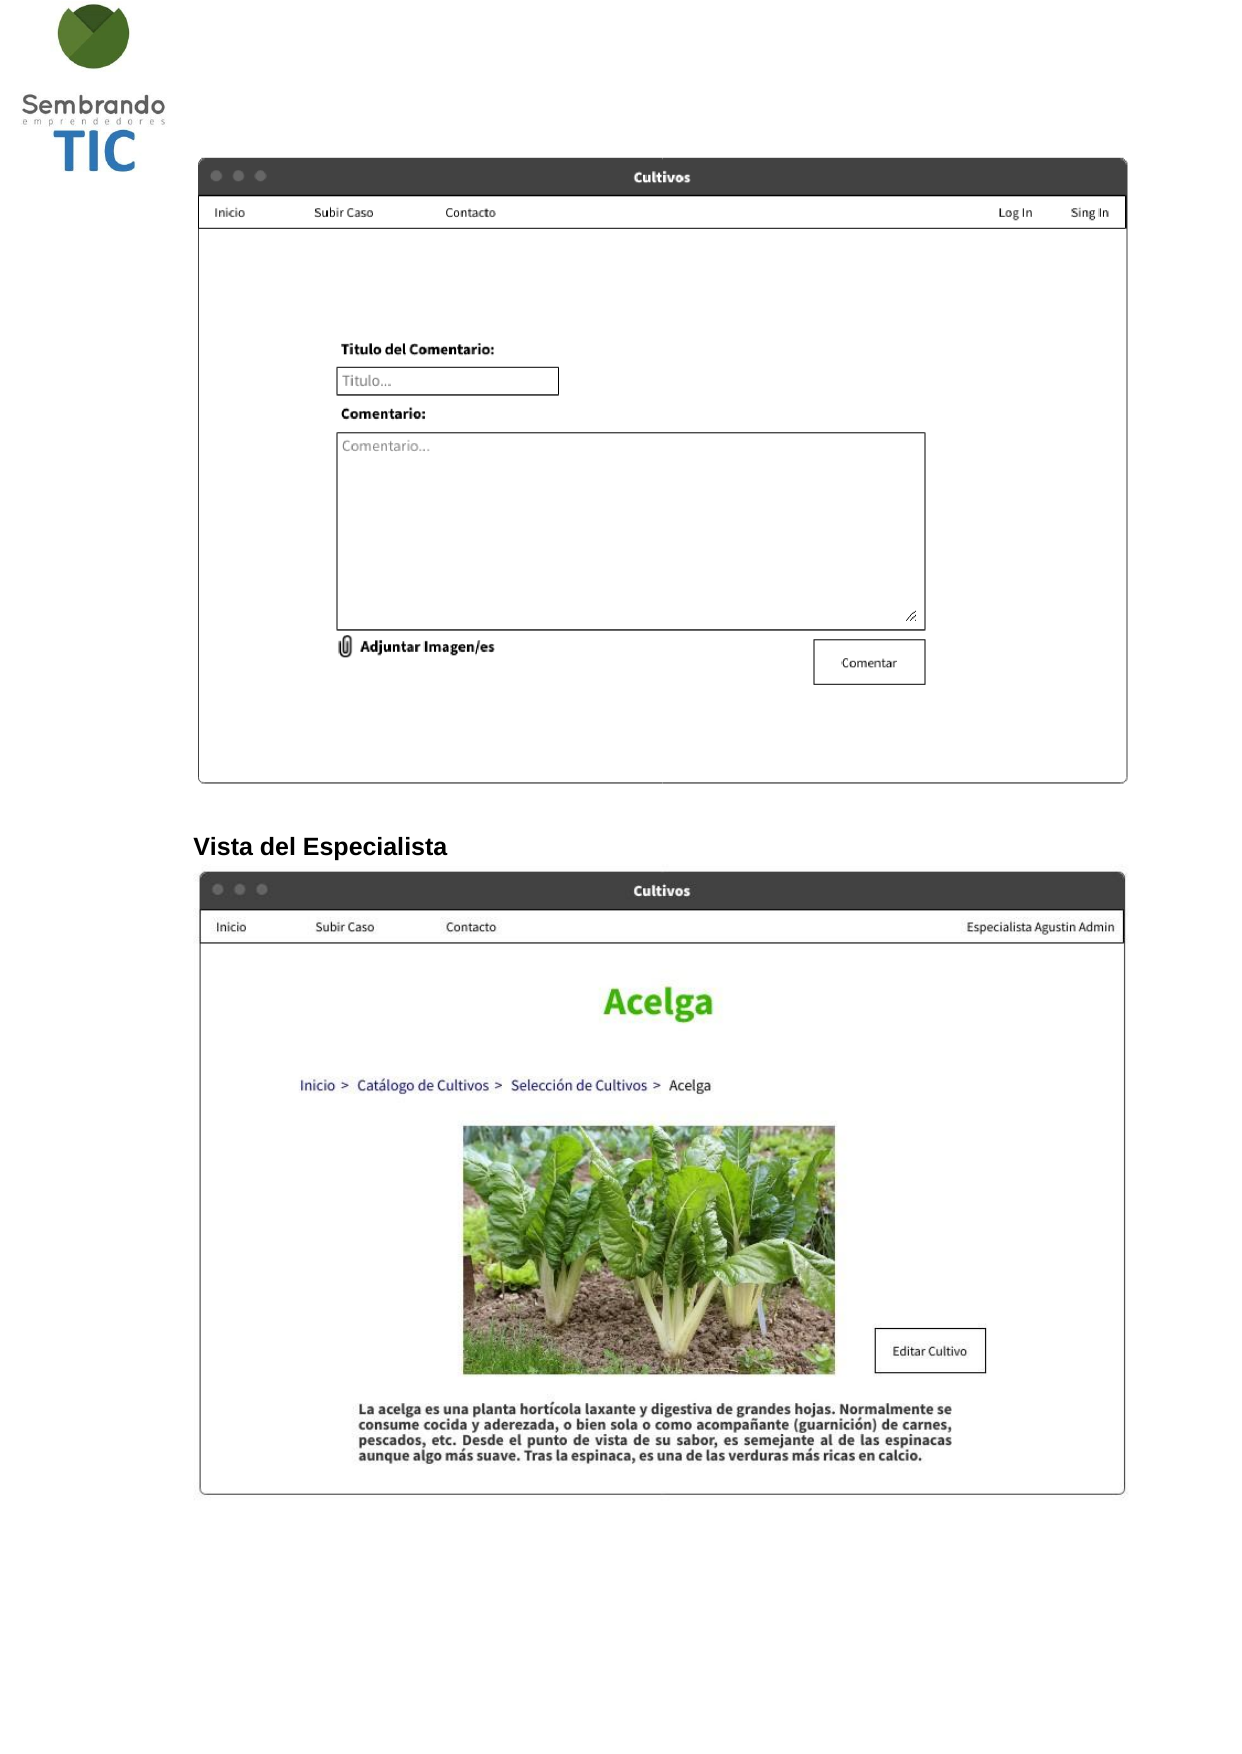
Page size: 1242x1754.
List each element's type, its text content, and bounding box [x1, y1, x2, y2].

picture [11, 1, 174, 177]
text Vista del Especialista [193, 832, 1092, 860]
picture [193, 864, 1134, 1507]
picture [193, 150, 1135, 795]
